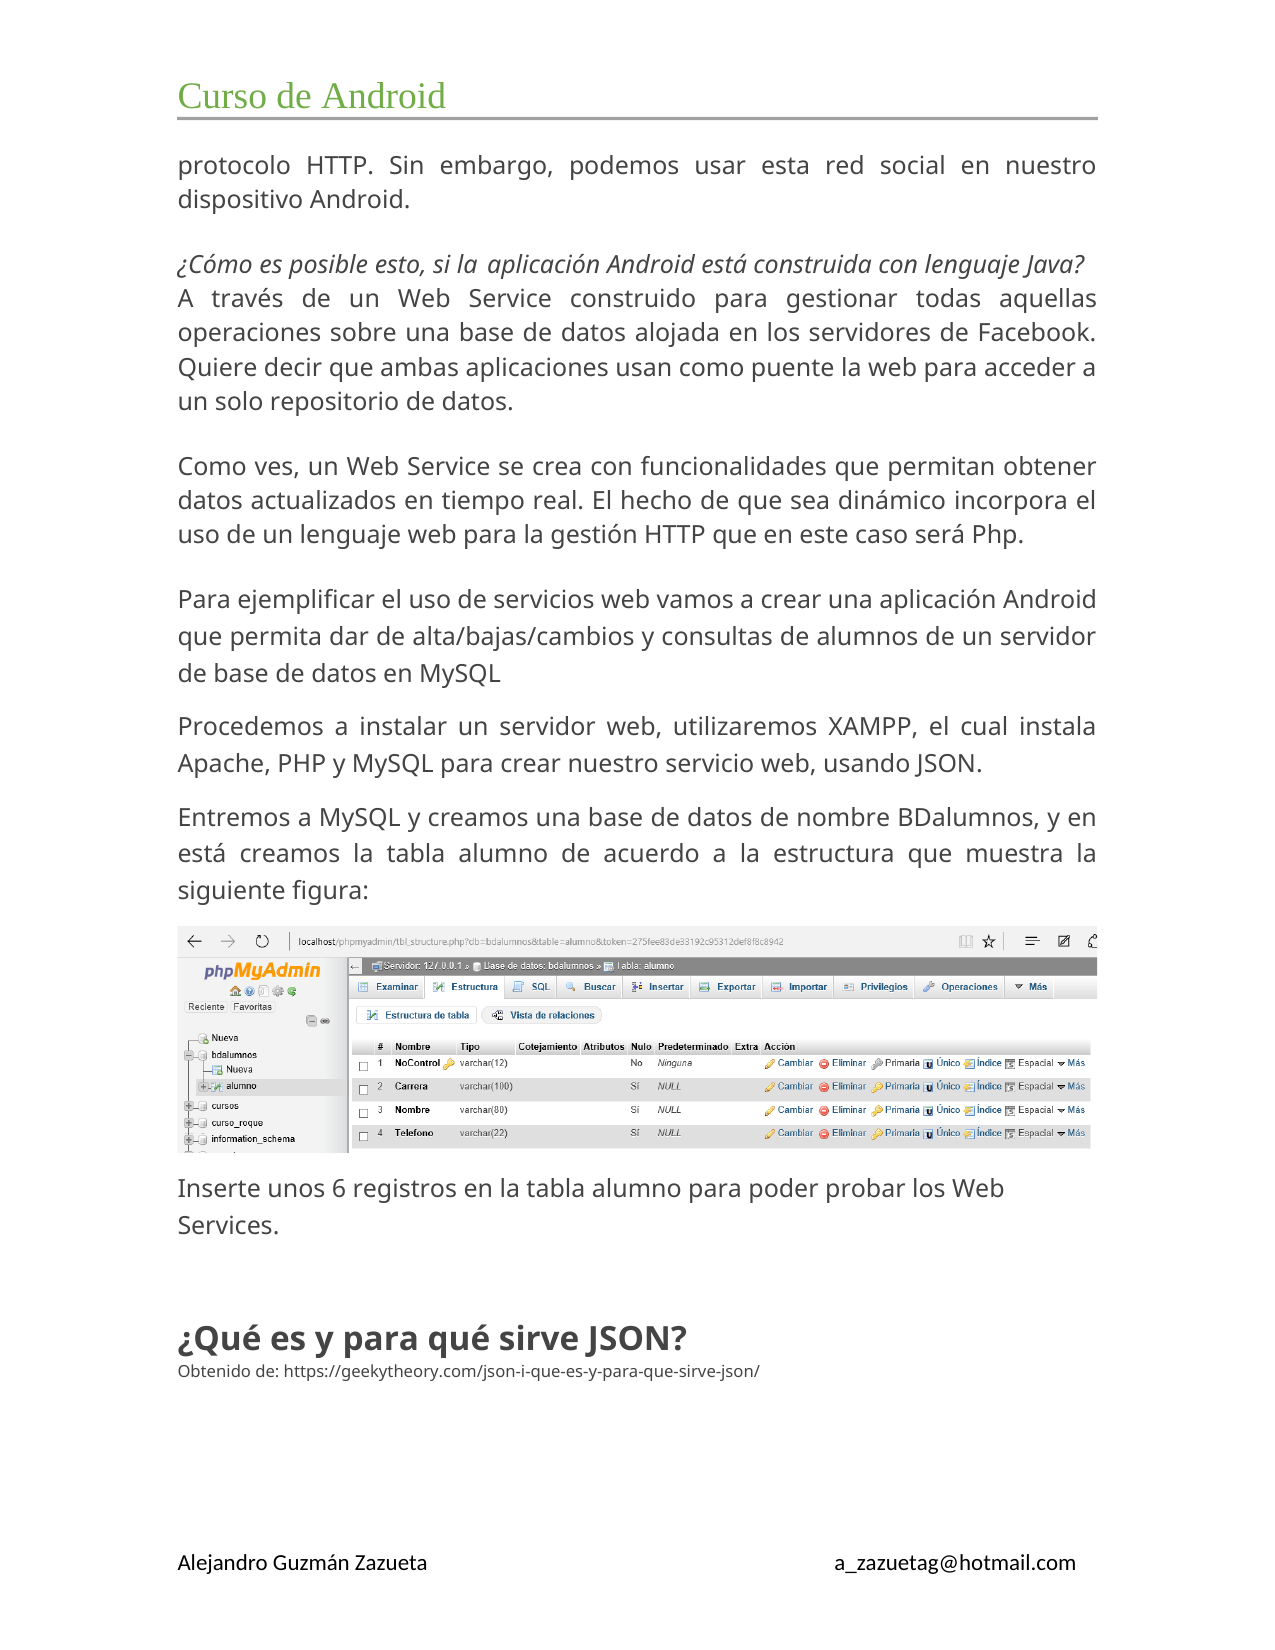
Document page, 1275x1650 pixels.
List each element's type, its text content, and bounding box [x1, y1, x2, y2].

text Como ves, un Web Service se crea con funcionalidades que permitan obtener datos actualizados en tiempo real. El hecho de que sea dinámico incorpora el uso de un lenguaje web para la gestión HTTP que en este caso será Php. [177, 448, 1098, 551]
text Entremos a MySQL y creamos una base de datos de nombre BDalumnos, y en está creamos la tabla alumno de acuerdo a la estructura que muestra la siguiente figura: [177, 799, 1098, 907]
text Inserte unos 6 registros en la tabla alumno para poder probar los Web Services. [177, 1171, 1098, 1242]
text Obtenido de: https://geekytheory.com/json-i-que-es-y-para-que-sirve-json/ [177, 1360, 1098, 1383]
text ¿Cómo es posible esto, si la aplicación Android está construida con lenguaje Java? [177, 247, 1098, 281]
text A través de un Web Service construido para gestionar todas aquellas operaciones sobre una base de datos alojada en los servidores de Facebook. Quiere decir que ambas aplicaciones usan como puente la web para acceder a un solo repositorio de datos. [177, 281, 1098, 417]
picture [177, 926, 1098, 1153]
text ¿Qué es y para qué sirve JSON? [177, 1315, 1098, 1360]
text Para ejemplificar el uso de servicios web vamos a crear una aplicación Android que permita dar de alta/bajas/cambios y consultas de alumnos de un servidor de base de datos en MySQL [177, 582, 1098, 689]
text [177, 148, 1098, 216]
text Procedemos a instalar un servidor web, utilizaremos XAMPP, el cual instala Apache, PHP y MySQL para crear nuestro servicio web, usando JSON. [177, 709, 1098, 780]
